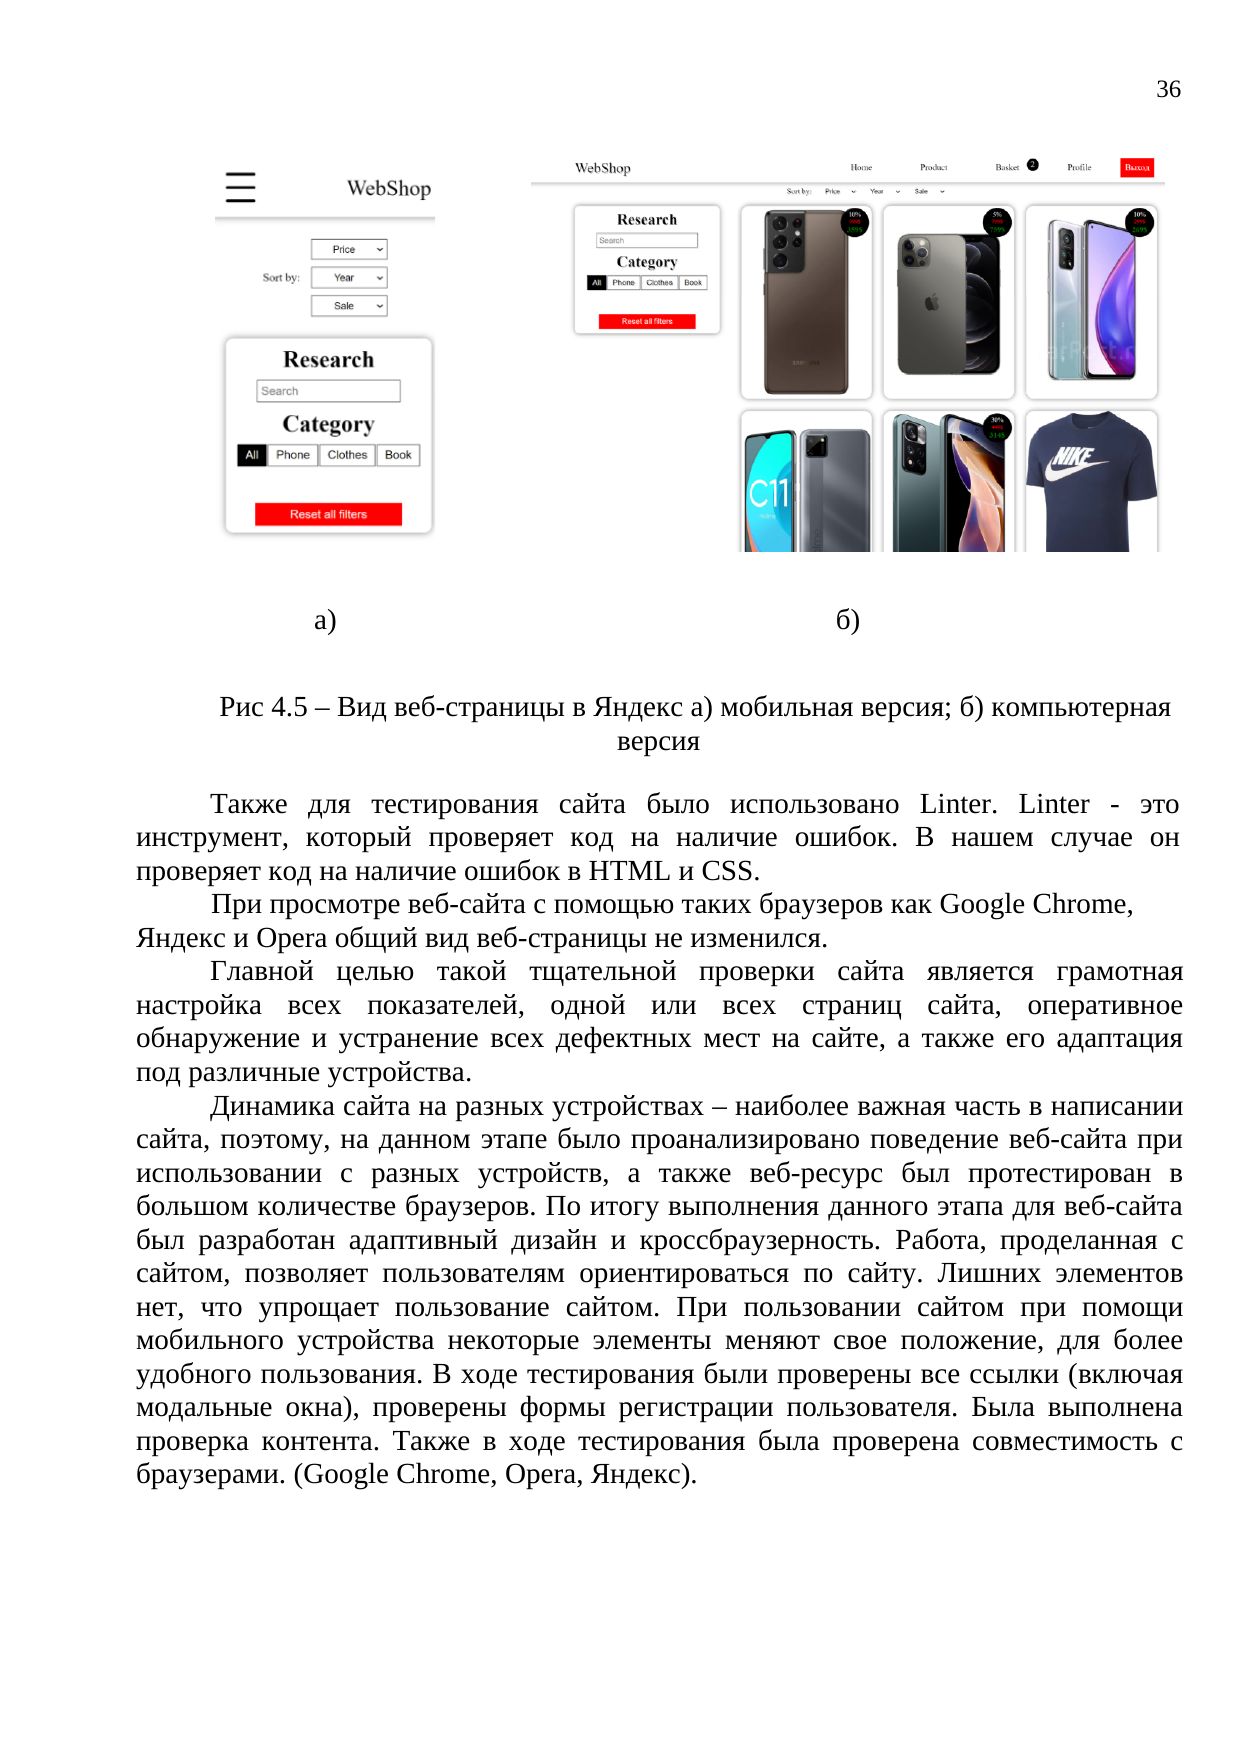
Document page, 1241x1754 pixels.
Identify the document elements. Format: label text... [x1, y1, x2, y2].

table_header [515, 131, 1181, 577]
picture [215, 160, 436, 548]
picture [531, 156, 1165, 552]
table_header [136, 131, 515, 577]
table_cell б) [515, 577, 1181, 660]
text При просмотре веб-сайта с помощью таких браузеров как Google Chrome, Яндекс и Opera общий вид веб-страницы не изменился. [136, 886, 1181, 953]
table_cell а) [136, 577, 515, 660]
text Рис 4.5 – Вид веб-страницы в Яндекс а) мобильная версия; б) компьютерная версия [136, 689, 1181, 757]
text Также для тестирования сайта было использовано Linter. Linter - это инструмент, который проверяет код на наличие ошибок. В нашем случае он проверяет код на наличие ошибок в HTML и CSS. [136, 786, 1181, 886]
text Динамика сайта на разных устройствах – наиболее важная часть в написании сайта, поэтому, на данном этапе было проанализировано поведение веб-сайта при использовании с разных устройств, а также веб-ресурс был протестирован в большом количестве браузеров. По итогу выполнения данного этапа для веб-сайта был разработан адаптивный дизайн и кроссбраузерность. Работа, проделанная с сайтом, позволяет пользователям ориентироваться по сайту. Лишних элементов нет, что упрощает пользование сайтом. При пользовании сайтом при помощи мобильного устройства некоторые элементы меняют свое положение, для более удобного пользования. В ходе тестирования были проверены все ссылки (включая модальные окна), проверены формы регистрации пользователя. Была выполнена проверка контента. Также в ходе тестирования была проверена совместимость с браузерами. (Google Chrome, Opera, Яндекс). [136, 1088, 1184, 1490]
text Главной целью такой тщательной проверки сайта является грамотная настройка всех показателей, одной или всех страниц сайта, оперативное обнаружение и устранение всех дефектных мест на сайте, а также его адаптация под различные устройства. [136, 953, 1184, 1088]
